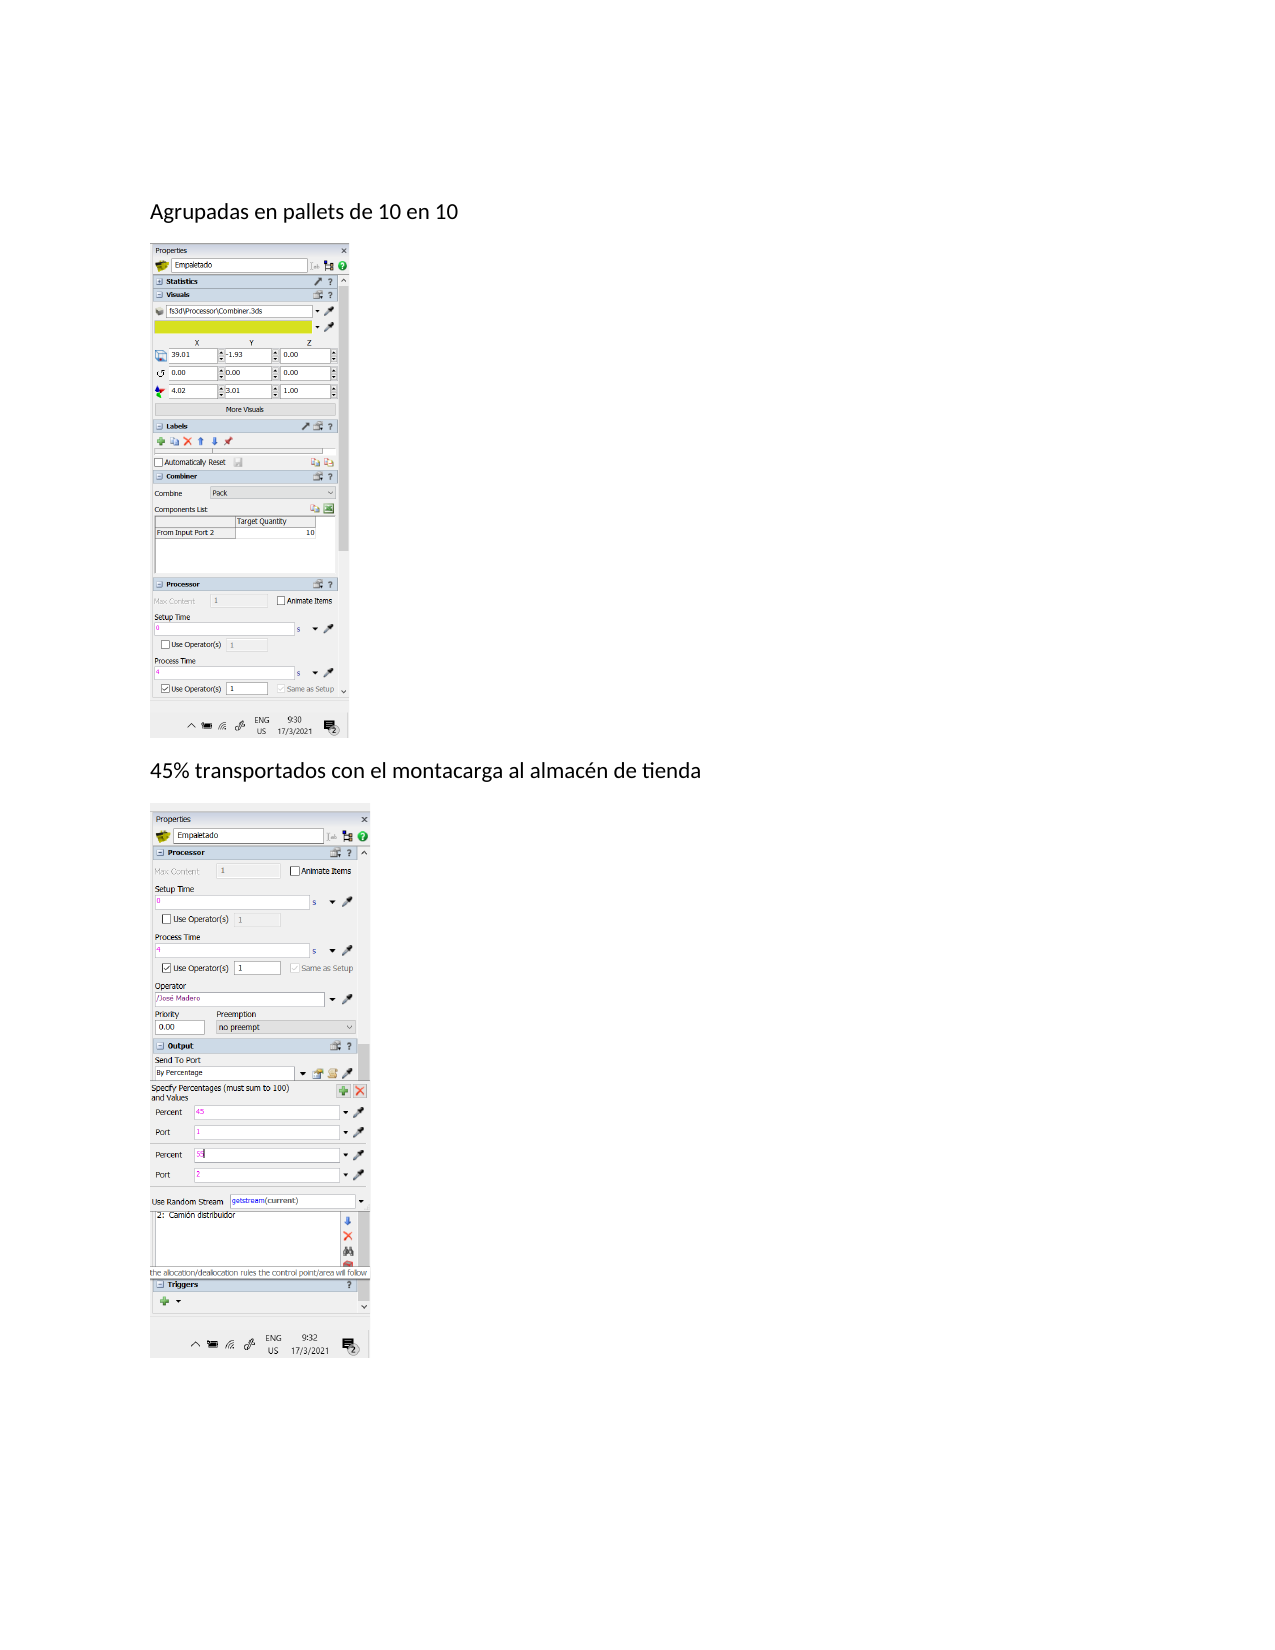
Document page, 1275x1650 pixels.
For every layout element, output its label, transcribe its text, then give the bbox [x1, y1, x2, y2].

picture [150, 243, 350, 738]
picture [150, 803, 371, 1358]
text 45% transportados con el montacarga al almacén de tienda [150, 757, 1125, 784]
text Agrupadas en pallets de 10 en 10 [150, 197, 1125, 225]
